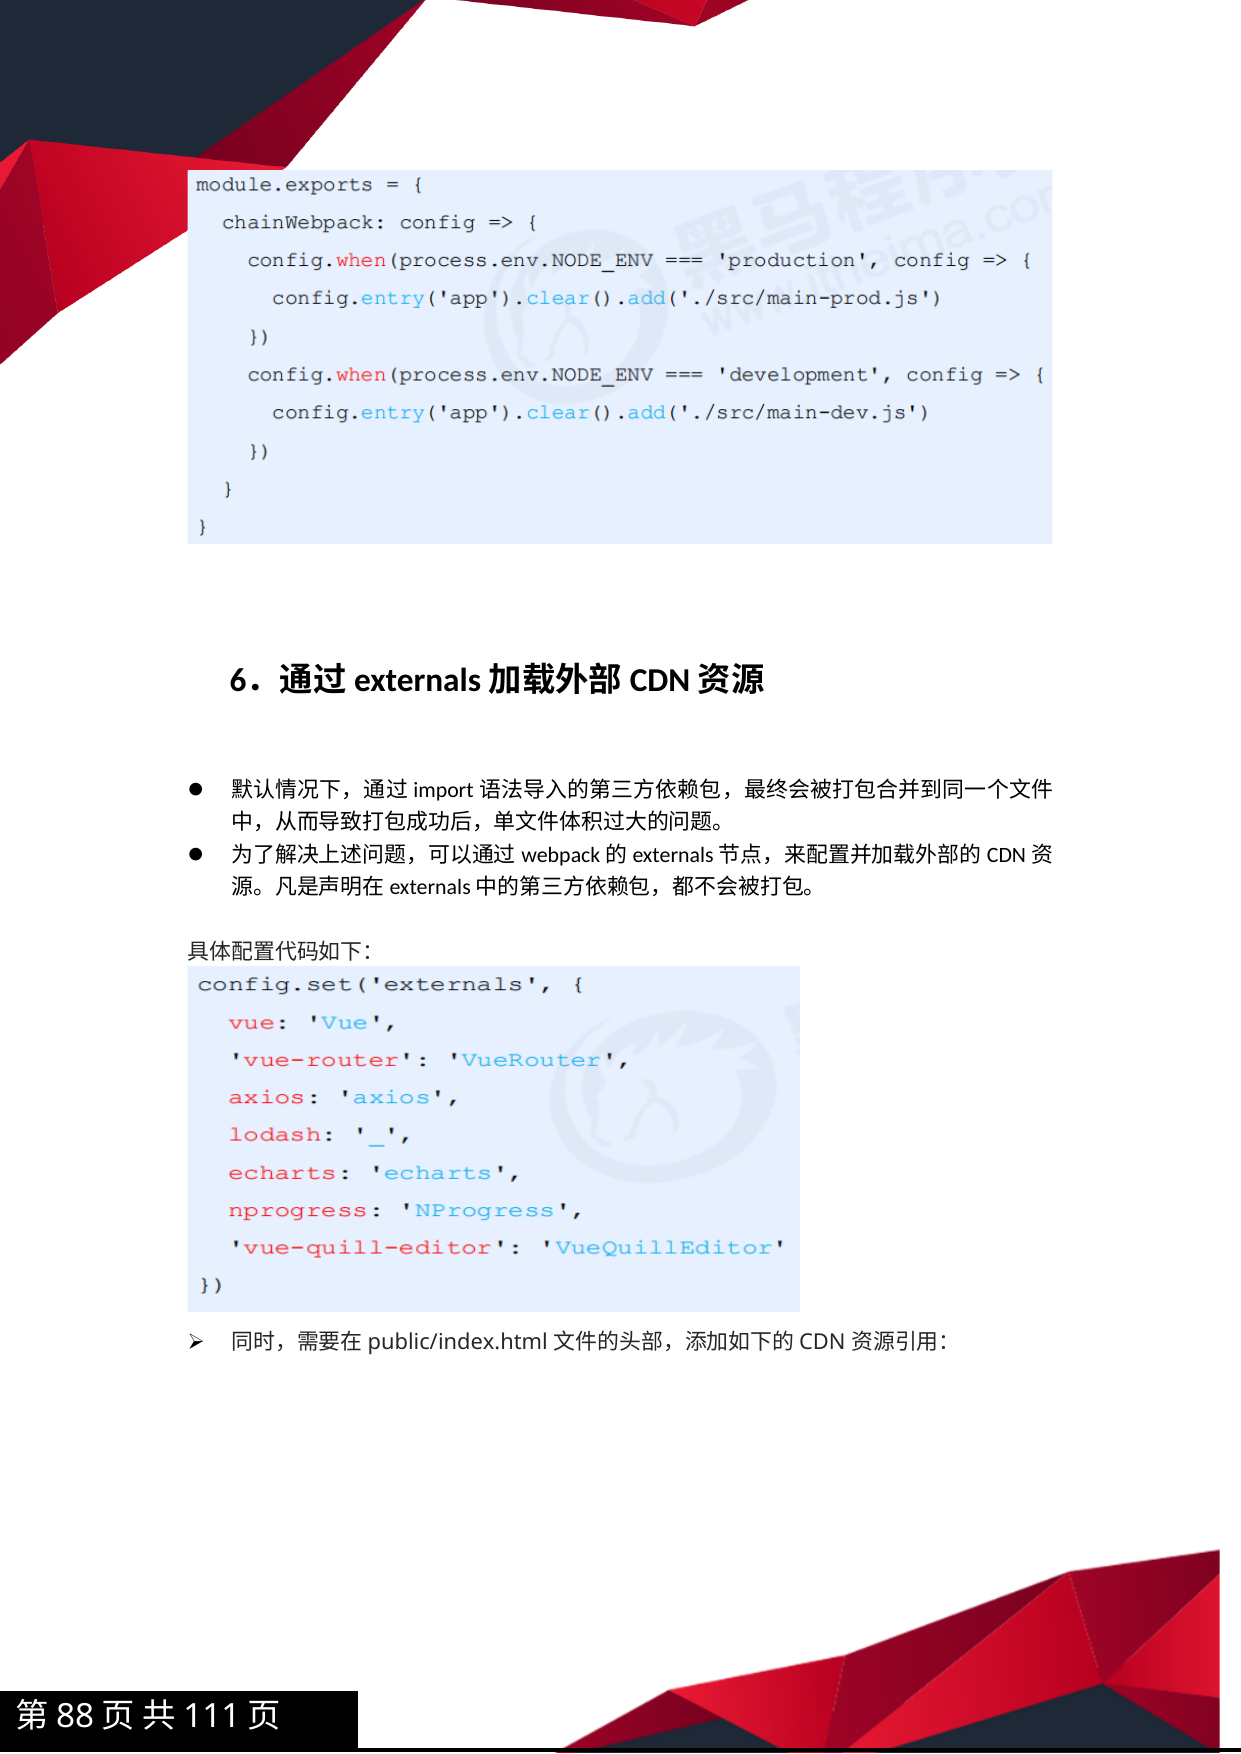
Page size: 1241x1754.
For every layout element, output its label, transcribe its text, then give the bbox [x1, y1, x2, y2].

list 为了解决上述问题，可以通过 webpack 的 externals 节点，来配置并加载外部的 CDN 资源。凡是声明在 externals 中的第三方依赖包，都不会被打包。 [187, 836, 1053, 901]
picture [0, 0, 1053, 544]
picture [187, 966, 800, 1312]
list 默认情况下，通过 import 语法导入的第三方依赖包，最终会被打包合并到同一个文件中，从而导致打包成功后，单文件体积过大的问题。 [187, 771, 1053, 836]
picture [0, 1488, 1241, 1753]
text 具体配置代码如下： [187, 934, 1053, 966]
subtitle 通过 externals 加载外部 CDN 资源 [187, 644, 1053, 709]
list 同时，需要在 public/index.html 文件的头部，添加如下的 CDN 资源引用： [187, 1324, 1053, 1356]
